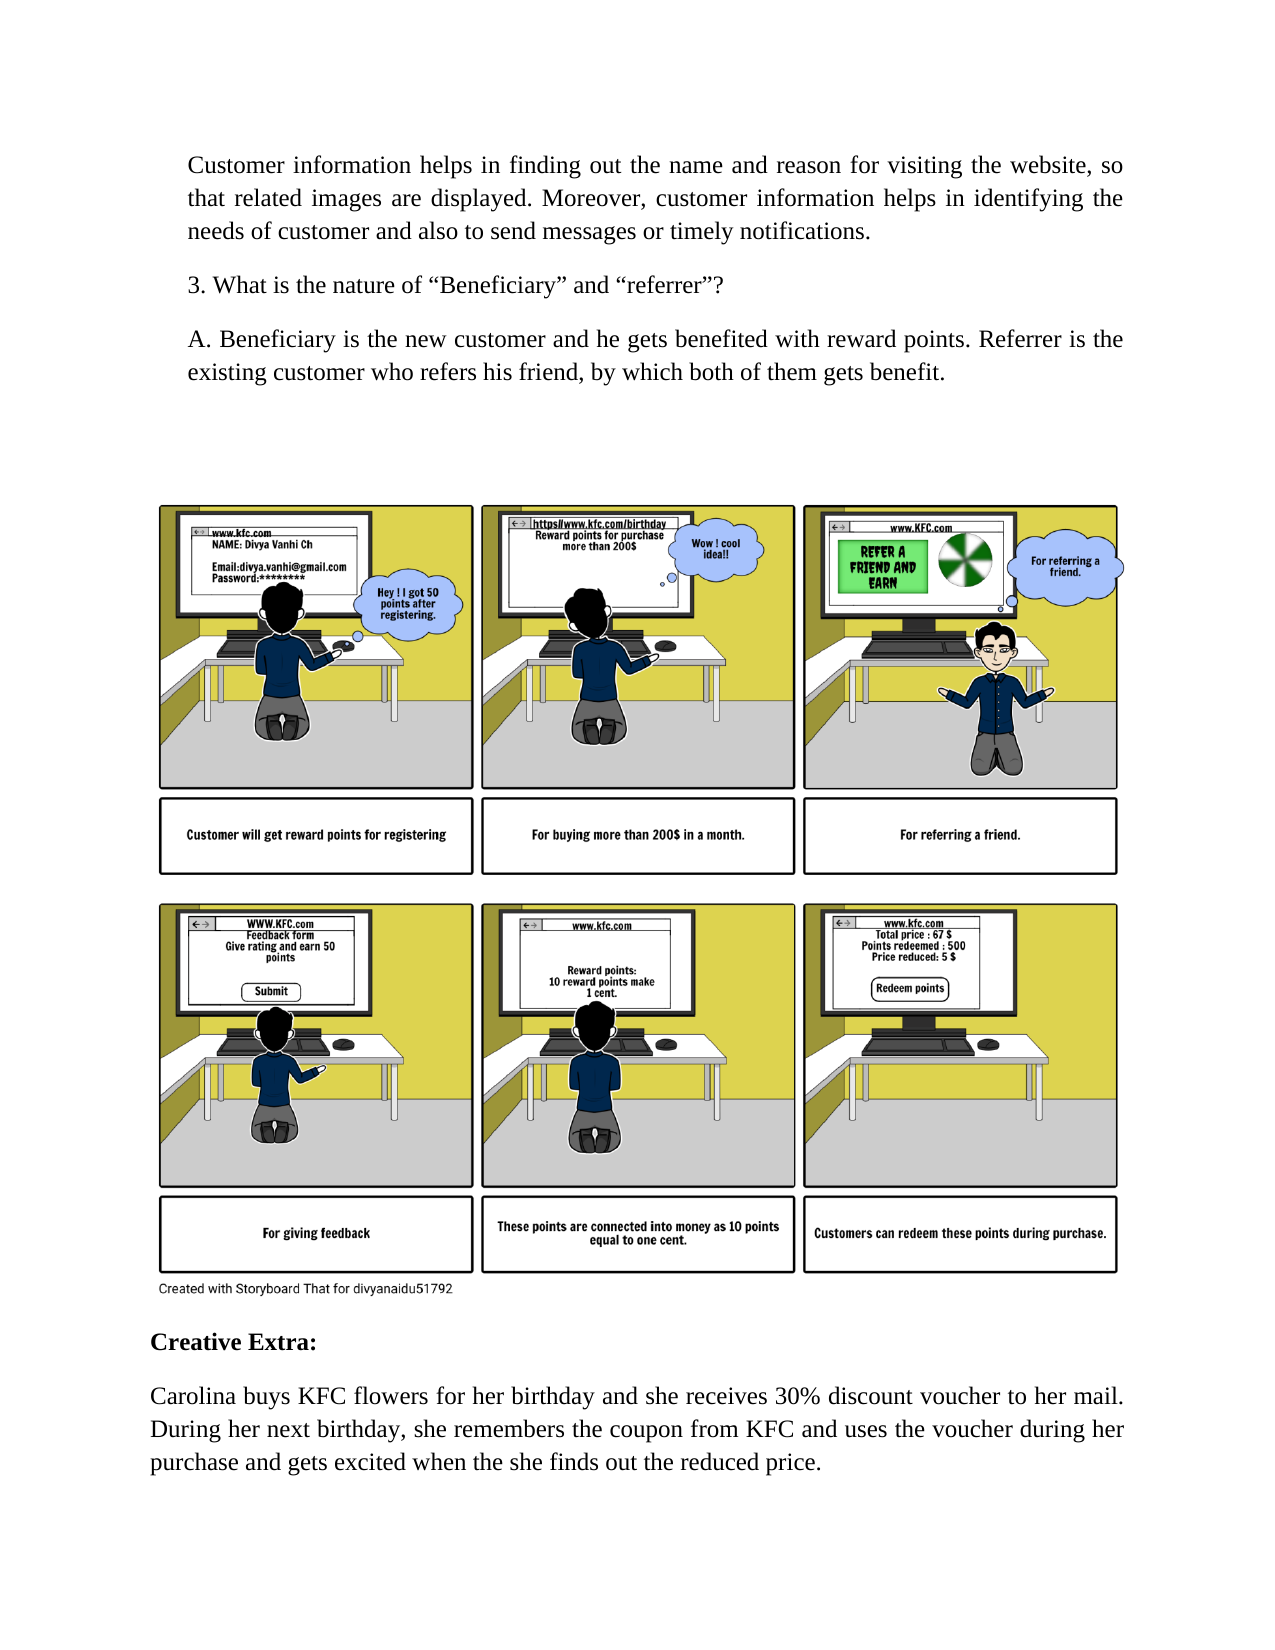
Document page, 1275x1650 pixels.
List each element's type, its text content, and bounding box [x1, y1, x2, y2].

text 3. What is the nature of “Beneficiary” and “referrer”? [187, 270, 1125, 299]
text Customer information helps in finding out the name and reason for visiting the website, so that related images are displayed. Moreover, customer information helps in identifying the needs of customer and also to send messages or timely notifications. [187, 150, 1125, 245]
text Carolina buys KFC flowers for her birthday and she receives 30% discount voucher to her mail. During her next birthday, she remembers the coupon from KFC and uses the voucher during her purchase and gets excited when the she finds out the reduced price. [150, 1381, 1125, 1476]
text A. Beneficiary is the new customer and he gets benefited with reward points. Referrer is the existing customer who refers his friend, by which both of them gets benefit. [187, 324, 1125, 386]
picture [150, 496, 1125, 1303]
text Creative Extra: [150, 1327, 1125, 1356]
